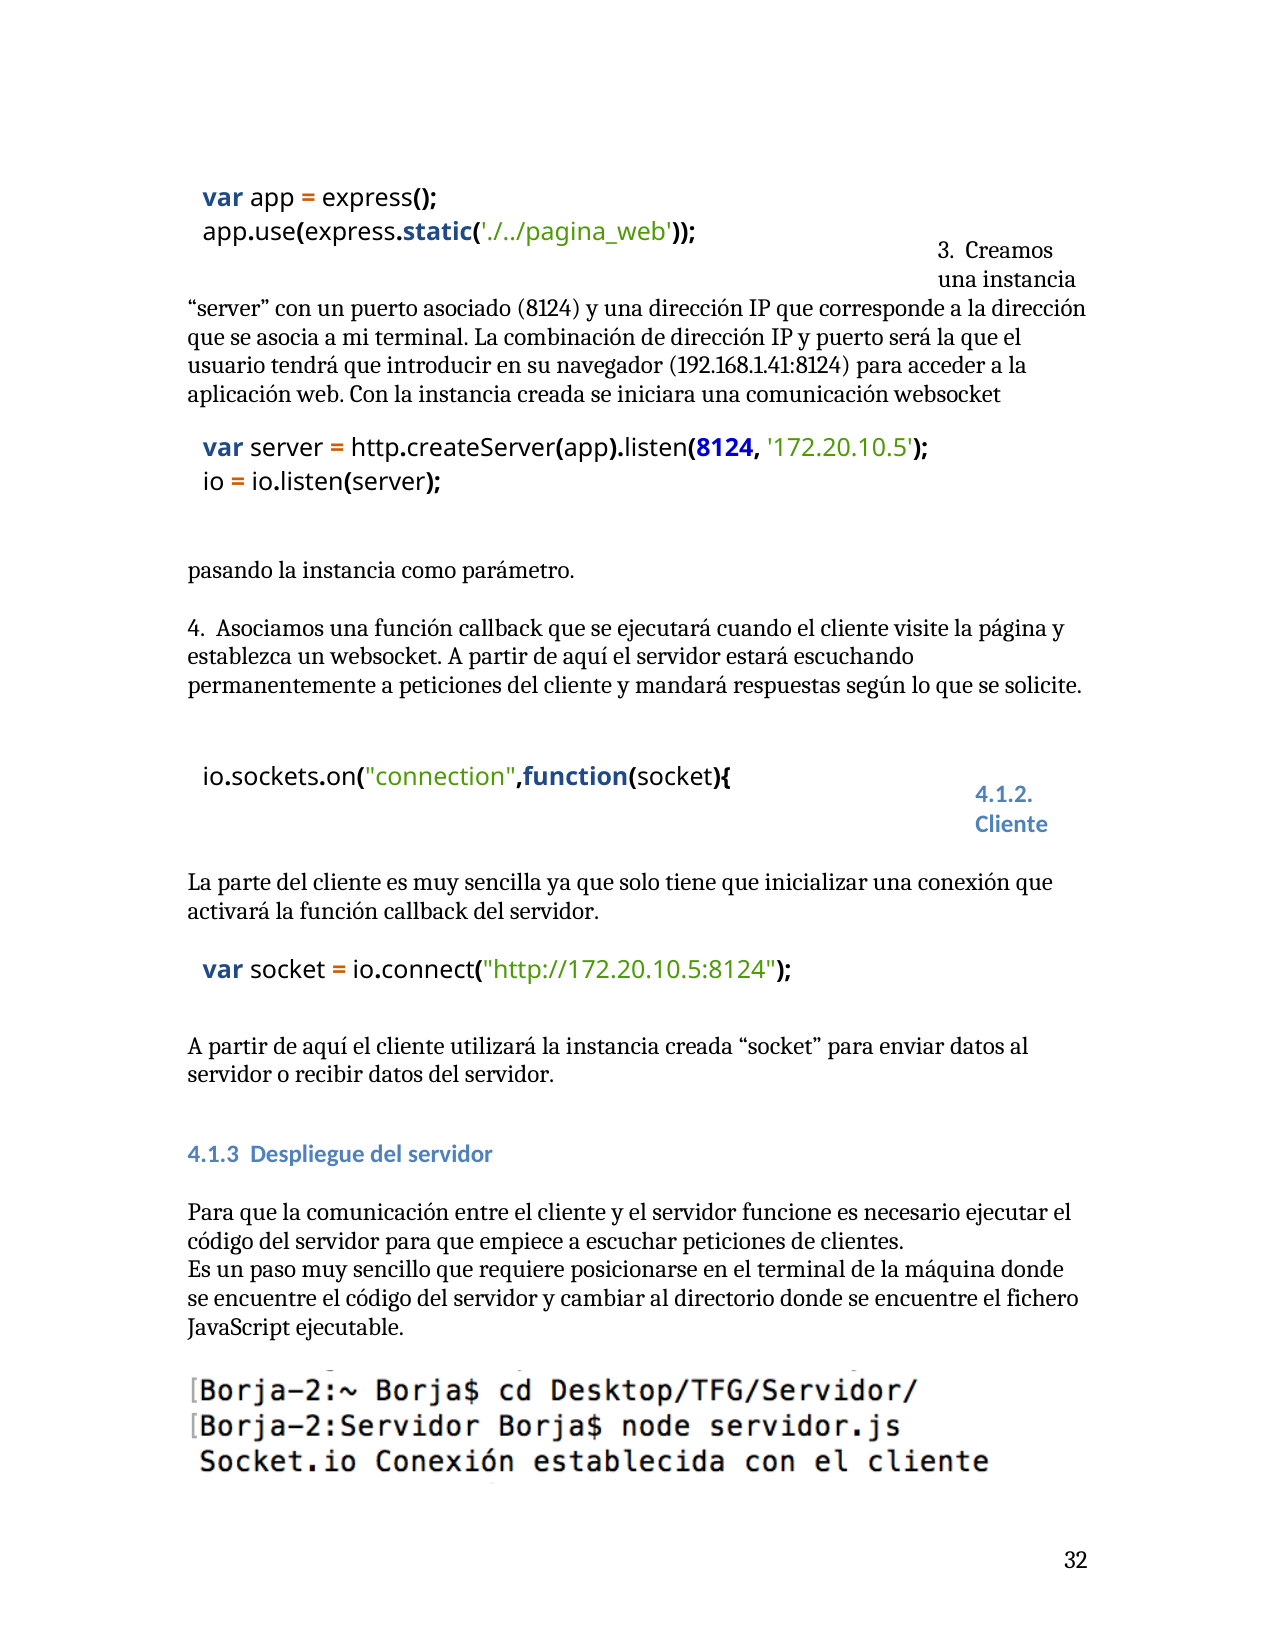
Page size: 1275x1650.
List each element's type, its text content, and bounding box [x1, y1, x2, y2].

text 3. Creamos una instancia “server” con un puerto asociado (8124) y una dirección IP que corresponde a la dirección que se asocia a mi terminal. La combinación de dirección IP y puerto será la que el usuario tendrá que introducir en su navegador (192.168.1.41:8124) para acceder a la aplicación web. Con la instancia creada se iniciara una comunicación websocket pasando la instancia como parámetro. [187, 236, 1087, 585]
text Es un paso muy sencillo que requiere posicionarse en el terminal de la máquina donde se encuentre el código del servidor y cambiar al directorio donde se encuentre el fichero JavaScript ejecutable. [187, 1255, 1087, 1342]
text A partir de aquí el cliente utilizará la instancia creada “socket” para enviar datos al servidor o recibir datos del servidor. [187, 1032, 1087, 1089]
subtitle 4.1.3 Despliegue del servidor [187, 1139, 1087, 1169]
text 4. Asociamos una función callback que se ejecutará cuando el cliente visite la página y establezca un websocket. A partir de aquí el servidor estará escuchando permanentemente a peticiones del cliente y mandará respuestas según lo que se solicite. [187, 613, 1087, 700]
text La parte del cliente es muy sencilla ya que solo tiene que inicializar una conexión que activará la función callback del servidor. [187, 868, 1087, 925]
text Para que la comunicación entre el cliente y el servidor funcione es necesario ejecutar el código del servidor para que empiece a escuchar peticiones de clientes. [187, 1198, 1087, 1255]
picture [187, 1370, 1088, 1484]
subtitle 4.1.2. Cliente [187, 778, 1087, 839]
